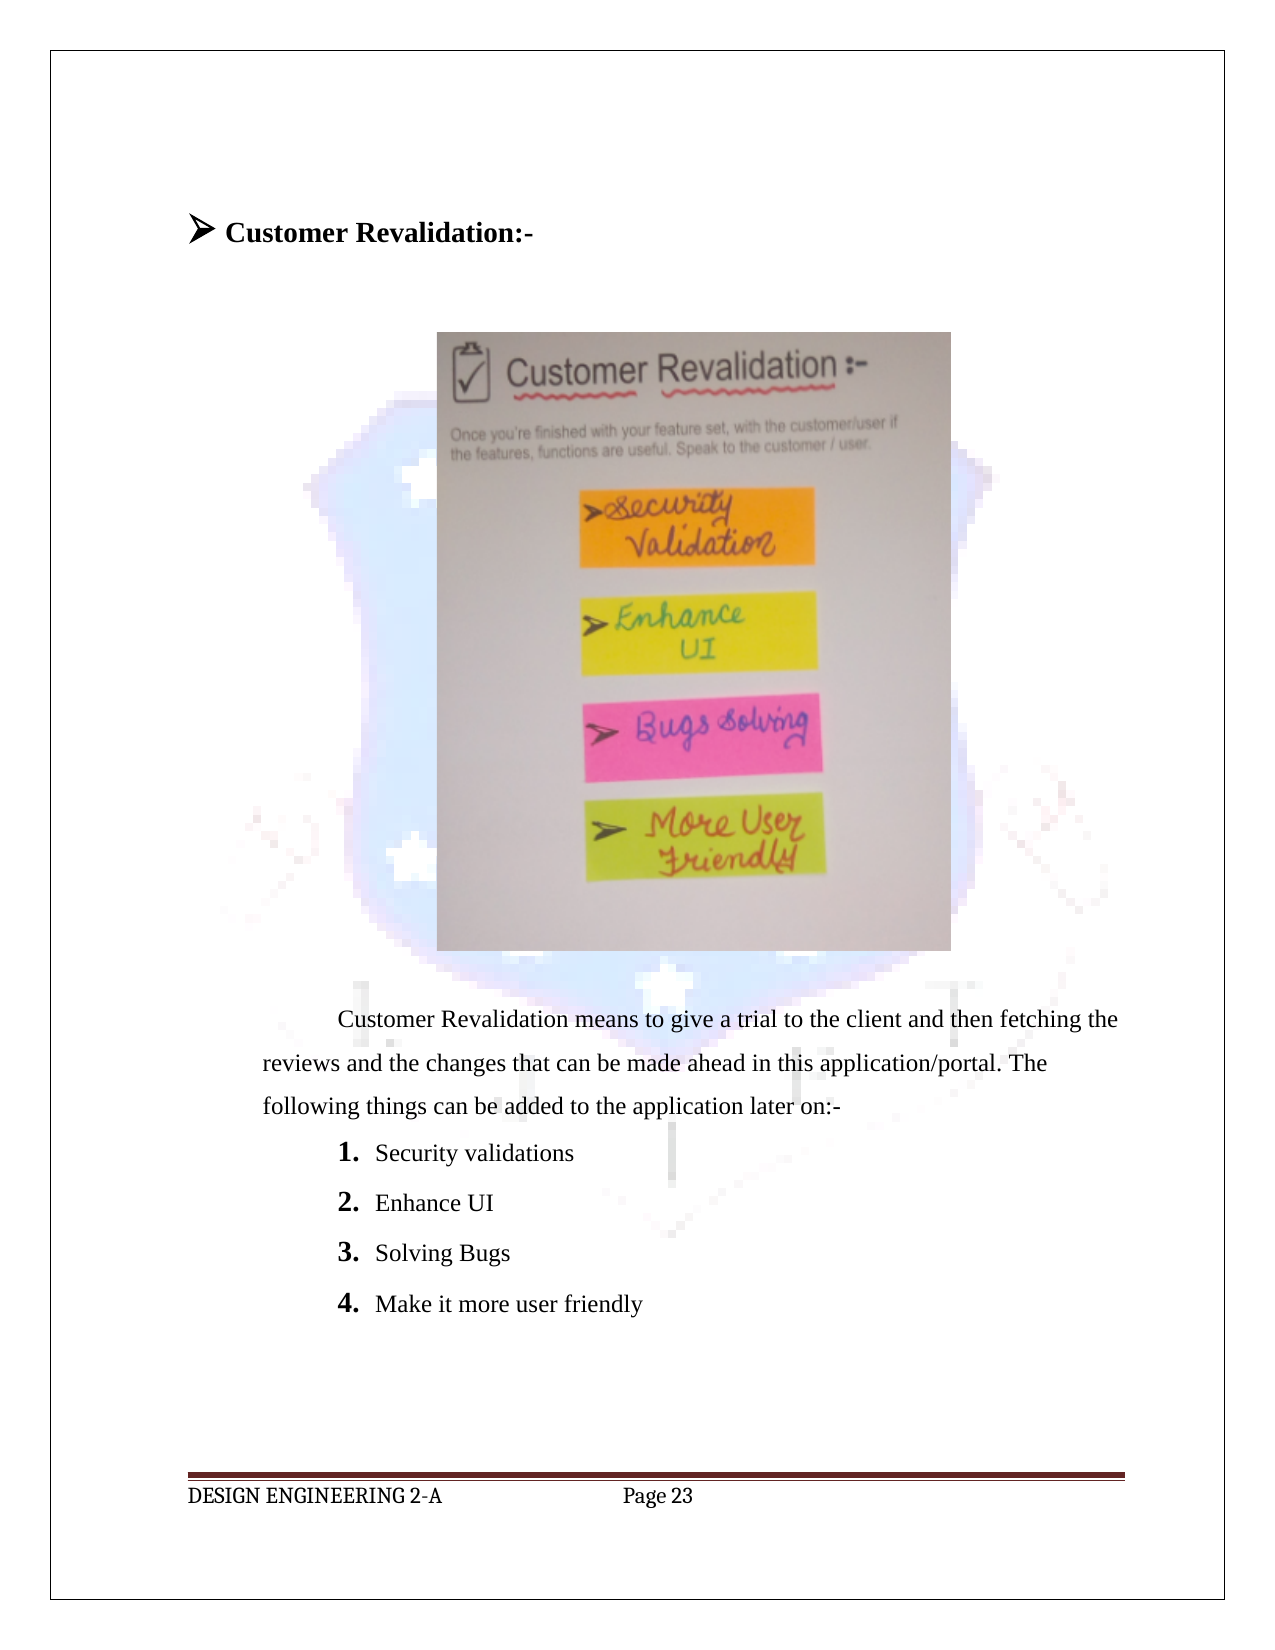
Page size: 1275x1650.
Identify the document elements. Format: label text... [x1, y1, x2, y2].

picture [436, 332, 951, 951]
list Security validations [337, 1134, 1125, 1167]
list Solving Bugs [337, 1234, 1125, 1268]
list Make it more user friendly [337, 1285, 1125, 1318]
list Enhance UI [337, 1184, 1125, 1218]
text Customer Revalidation means to give a trial to the client and then fetching the reviews and the changes that can be made ahead in this application/portal. The following things can be added to the application later on:- [262, 1004, 1125, 1119]
list Customer Revalidation:- [187, 215, 1125, 250]
